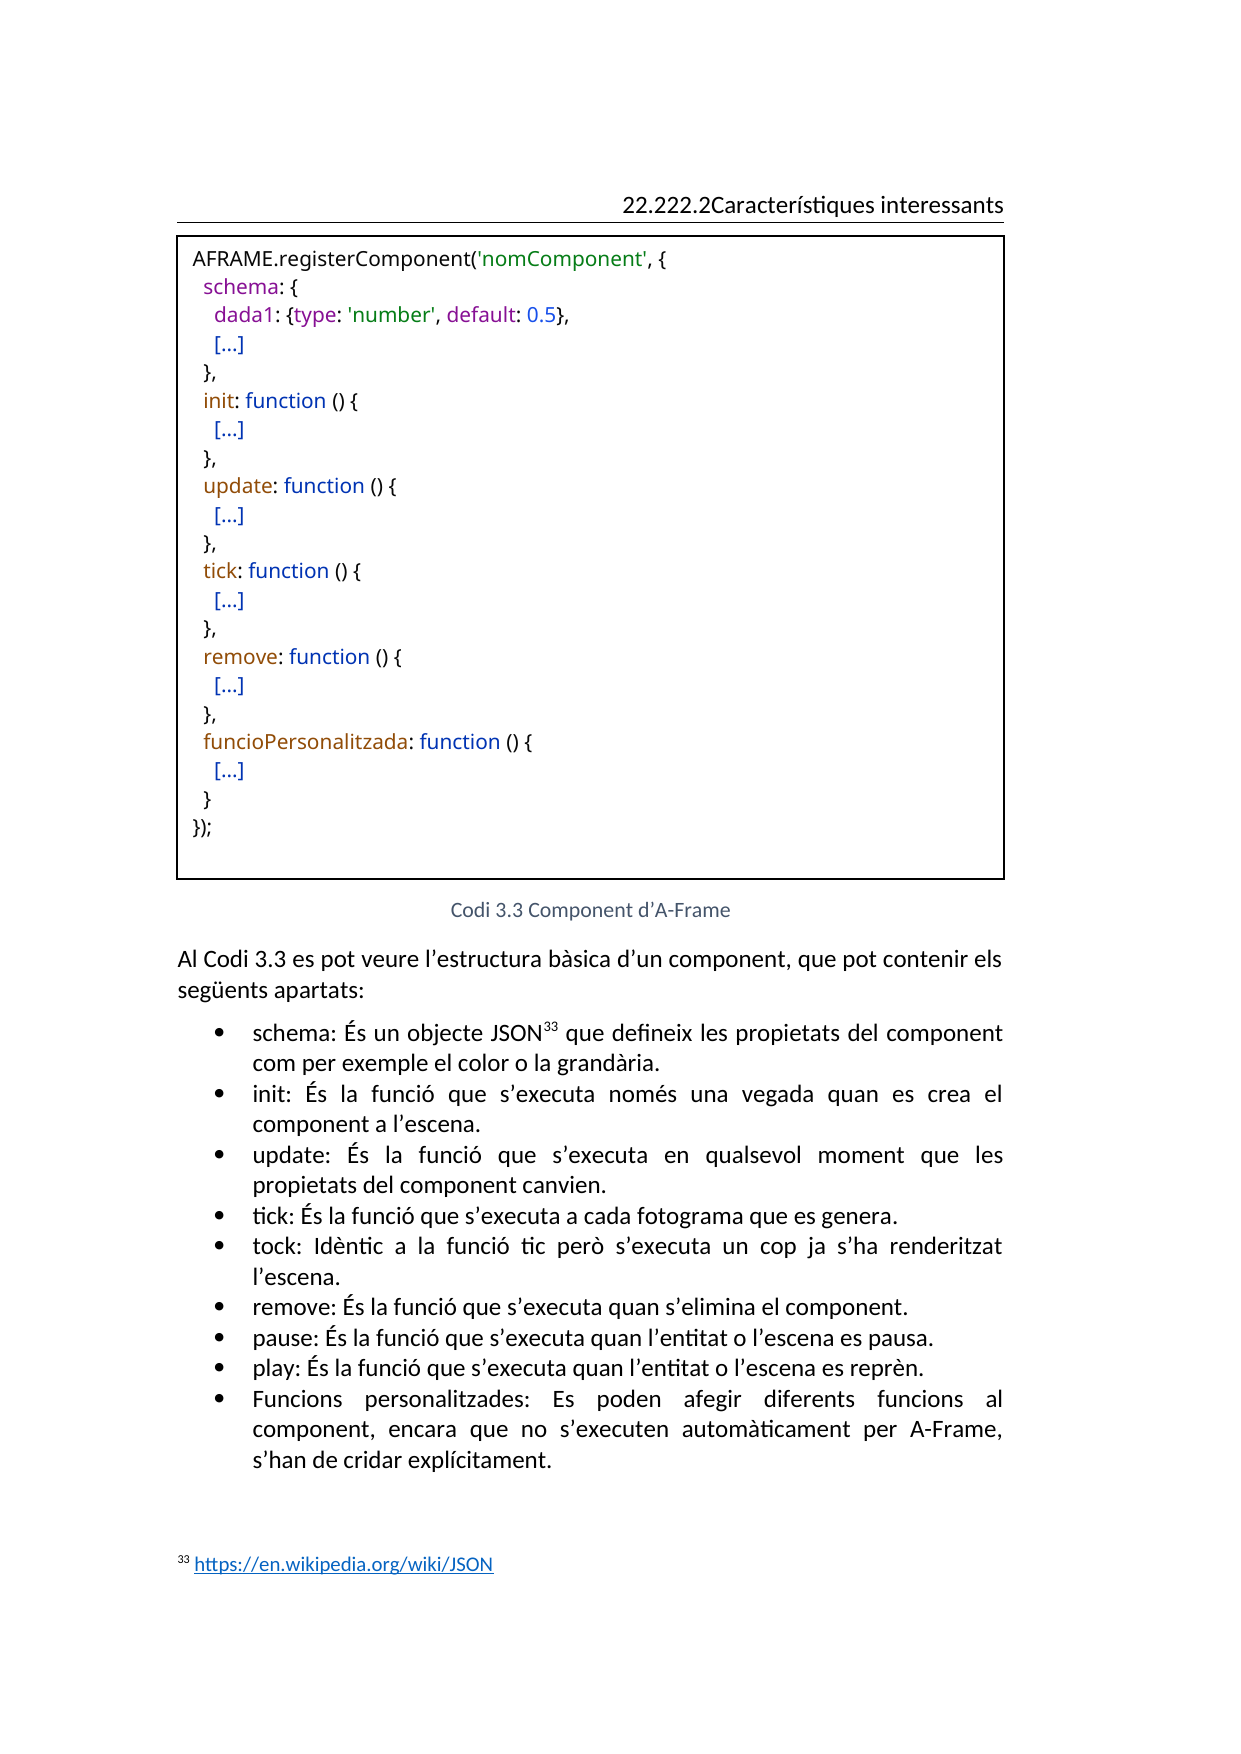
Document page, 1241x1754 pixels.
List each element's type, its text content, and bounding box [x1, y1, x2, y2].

list update: És la funció que s’executa en qualsevol moment que les propietats del component canvien. [215, 1139, 1004, 1200]
text Codi 3.3 Component d’A-Frame [177, 896, 1004, 922]
list remove: És la funció que s’executa quan s’elimina el component. [215, 1292, 1004, 1322]
list play: És la funció que s’executa quan l’entitat o l’escena es reprèn. [215, 1353, 1004, 1383]
list tick: És la funció que s’executa a cada fotograma que es genera. [215, 1200, 1004, 1231]
list init: És la funció que s’executa només una vegada quan es crea el component a l’escena. [215, 1078, 1004, 1139]
list Funcions personalitzades: Es poden afegir diferents funcions al component, encara que no s’executen automàticament per A-Frame, s’han de cridar explícitament. [215, 1383, 1004, 1475]
text Al Codi 3.3 es pot veure l’estructura bàsica d’un component, que pot contenir els següents apartats: [177, 943, 1004, 1004]
list pause: És la funció que s’executa quan l’entitat o l’escena es pausa. [215, 1322, 1004, 1353]
list schema: És un objecte JSON que defineix les propietats del component com per exemple el color o la grandària. [215, 1017, 1004, 1078]
list tock: Idèntic a la funció tic però s’executa un cop ja s’ha renderitzat l’escena. [215, 1231, 1004, 1292]
